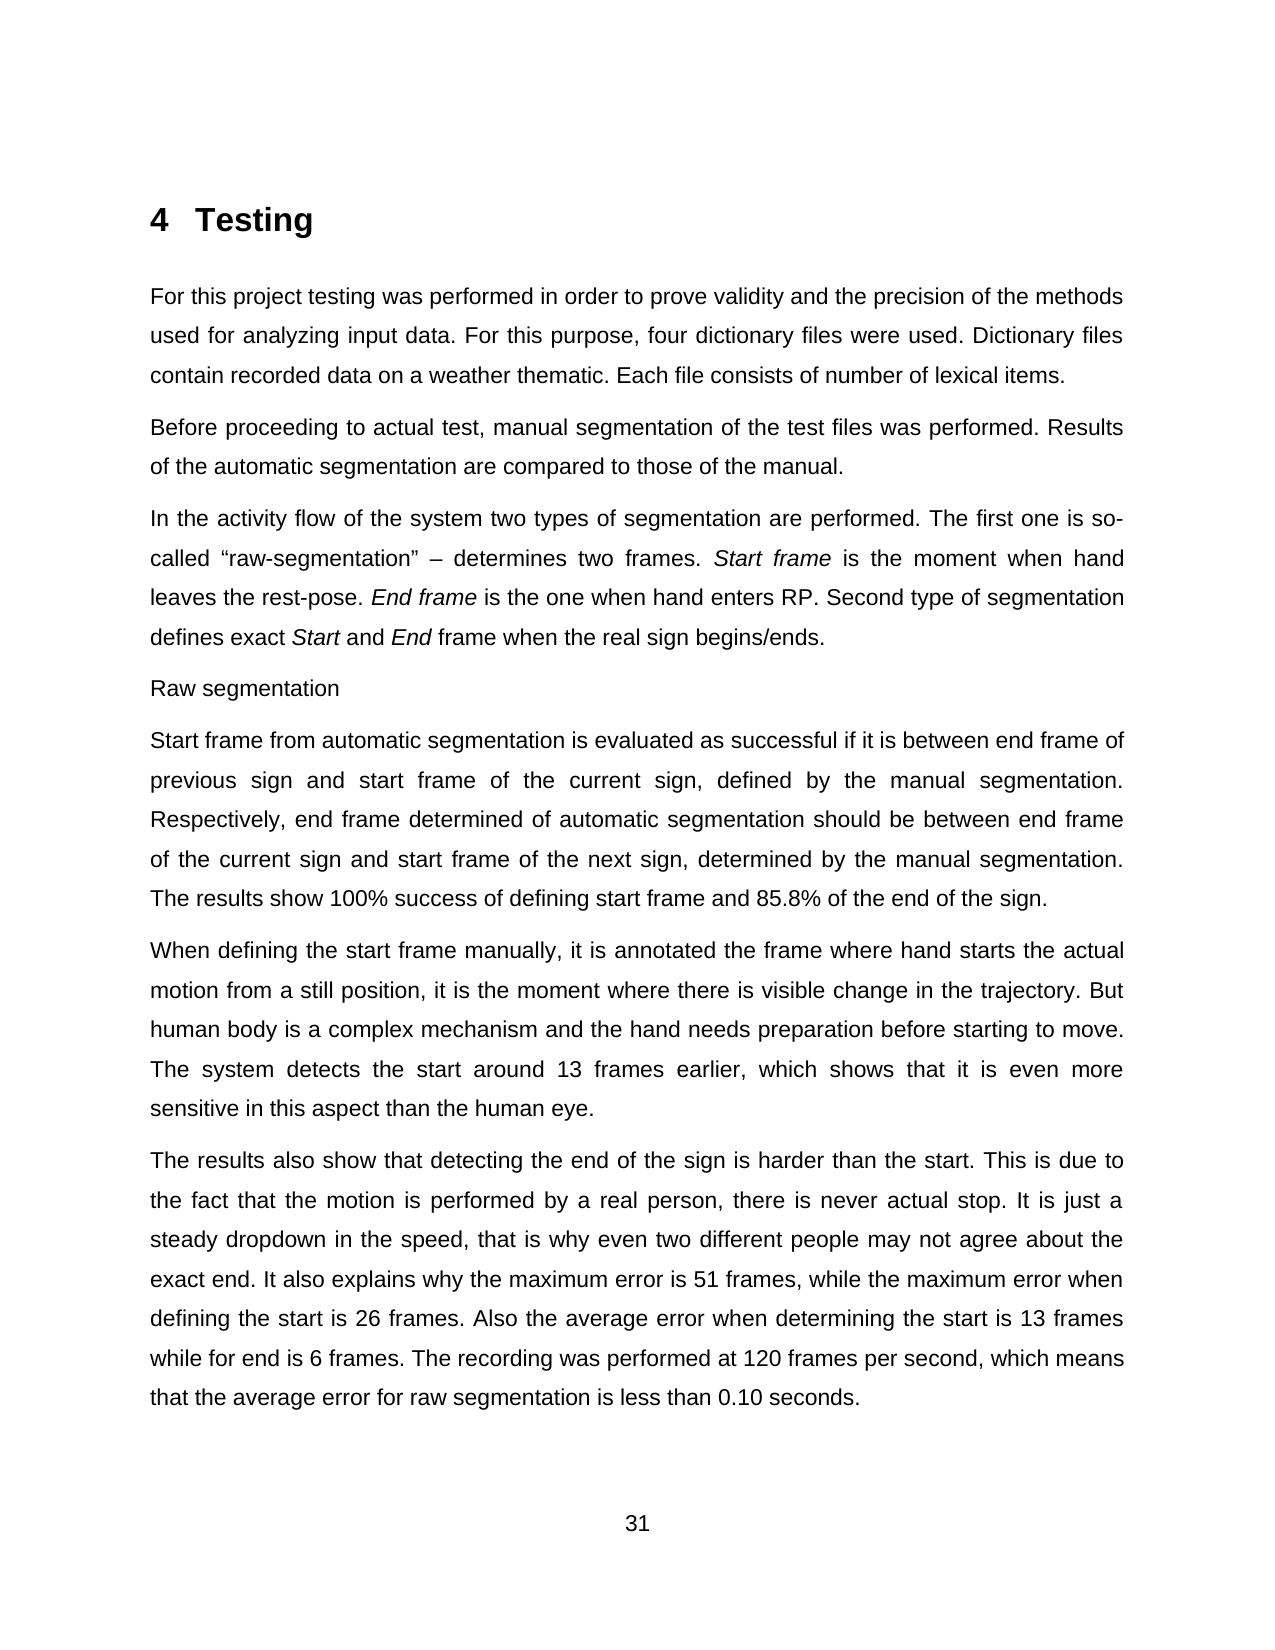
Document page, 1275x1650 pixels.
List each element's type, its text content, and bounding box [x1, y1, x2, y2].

subtitle Testing [150, 200, 1125, 238]
text Raw segmentation [150, 675, 1125, 702]
text The results also show that detecting the end of the sign is harder than the start. This is due to the fact that the motion is performed by a real person, there is never actual stop. It is just a steady dropdown in the speed, that is why even two different people may not agree about the exact end. It also explains why the maximum error is 51 frames, while the maximum error when defining the start is 26 frames. Also the average error when determining the start is 13 frames while for end is 6 frames. The recording was performed at 120 frames per second, which means that the average error for raw segmentation is less than 0.10 seconds. [150, 1147, 1125, 1410]
text For this project testing was performed in order to prove validity and the precision of the methods used for analyzing input data. For this purpose, four dictionary files were used. Dictionary files contain recorded data on a weather thematic. Each file consists of number of lexical items. [150, 283, 1125, 388]
text Before proceeding to actual test, manual segmentation of the test files was performed. Results of the automatic segmentation are compared to those of the manual. [150, 413, 1125, 479]
text When defining the start frame manually, it is annotated the frame where hand starts the actual motion from a still position, it is the moment where there is visible change in the trajectory. But human body is a complex mechanism and the hand needs preparation before starting to move. The system detects the start around 13 frames earlier, which shows that it is even more sensitive in this aspect than the human eye. [150, 937, 1125, 1122]
text Start frame from automatic segmentation is evaluated as successful if it is between end frame of previous sign and start frame of the current sign, defined by the manual segmentation. Respectively, end frame determined of automatic segmentation should be between end frame of the current sign and start frame of the next sign, determined by the manual segmentation. The results show 100% success of defining start frame and 85.8% of the end of the sign. [150, 727, 1125, 912]
text In the activity flow of the system two types of segmentation are performed. The first one is so-called “raw-segmentation” – determines two frames. Start frame is the moment when hand leaves the rest-pose. End frame is the one when hand enters RP. Second type of segmentation defines exact Start and End frame when the real sign begins/ends. [150, 505, 1125, 650]
